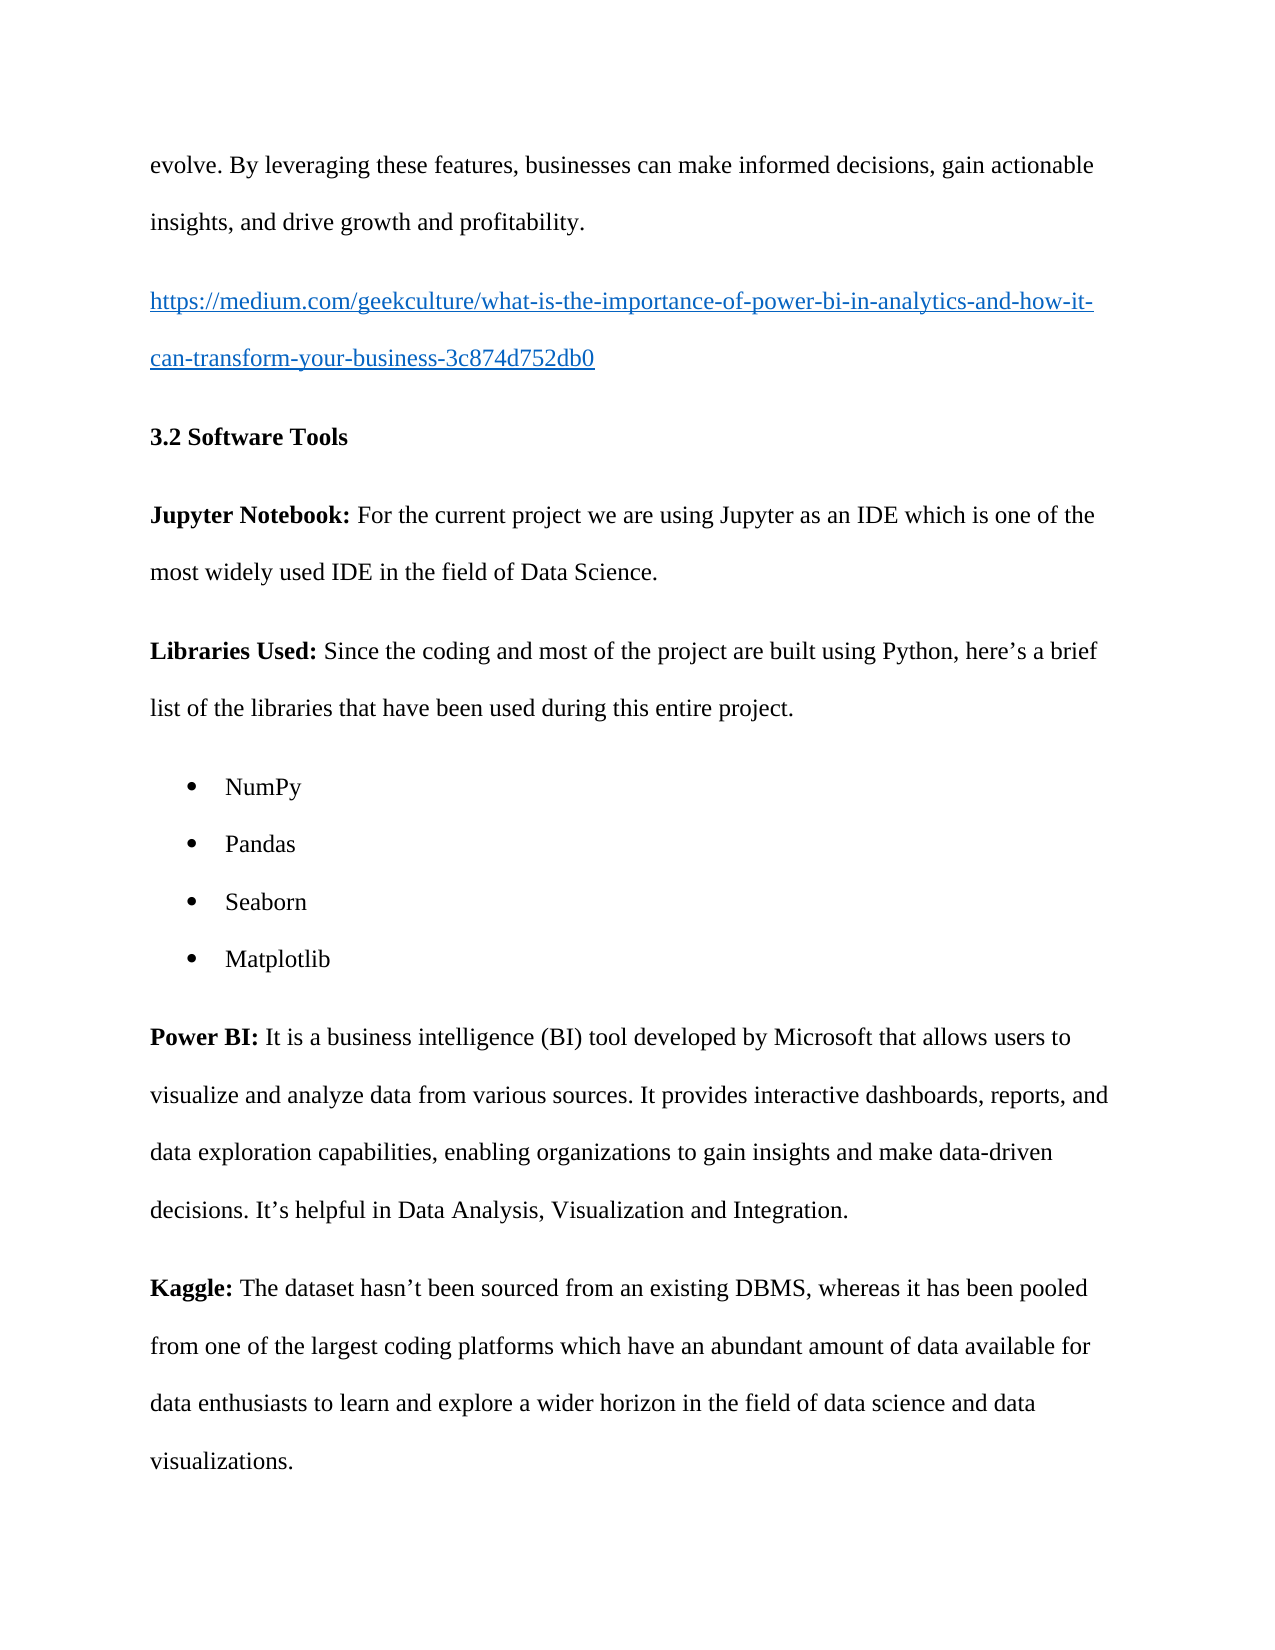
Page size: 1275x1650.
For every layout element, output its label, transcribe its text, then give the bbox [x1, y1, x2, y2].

text 3.2 Software Tools [150, 422, 1125, 450]
list Seaborn [187, 887, 1125, 915]
text Power BI: It is a business intelligence (BI) tool developed by Microsoft that allows users to visualize and analyze data from various sources. It provides interactive dashboards, reports, and data exploration capabilities, enabling organizations to gain insights and make data-driven decisions. It’s helpful in Data Analysis, Visualization and Integration. [150, 1022, 1125, 1224]
text Kaggle: The dataset hasn’t been sourced from an existing DBMS, whereas it has been pooled from one of the largest coding platforms which have an abundant amount of data available for data enthusiasts to learn and explore a wider horizon in the field of data science and data visualizations. [150, 1273, 1125, 1474]
text Libraries Used: Since the coding and most of the project are built using Python, here’s a brief list of the libraries that have been used during this entire project. [150, 636, 1125, 722]
text https://medium.com/geekculture/what-is-the-importance-of-power-bi-in-analytics-and-how-it-can-transform-your-business-3c874d752db0 [150, 286, 1125, 372]
text Jupyter Notebook: For the current project we are using Jupyter as an IDE which is one of the most widely used IDE in the field of Data Science. [150, 500, 1125, 586]
list Pandas [187, 829, 1125, 858]
list Matplotlib [187, 944, 1125, 973]
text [150, 150, 1125, 236]
list NumPy [187, 772, 1125, 800]
